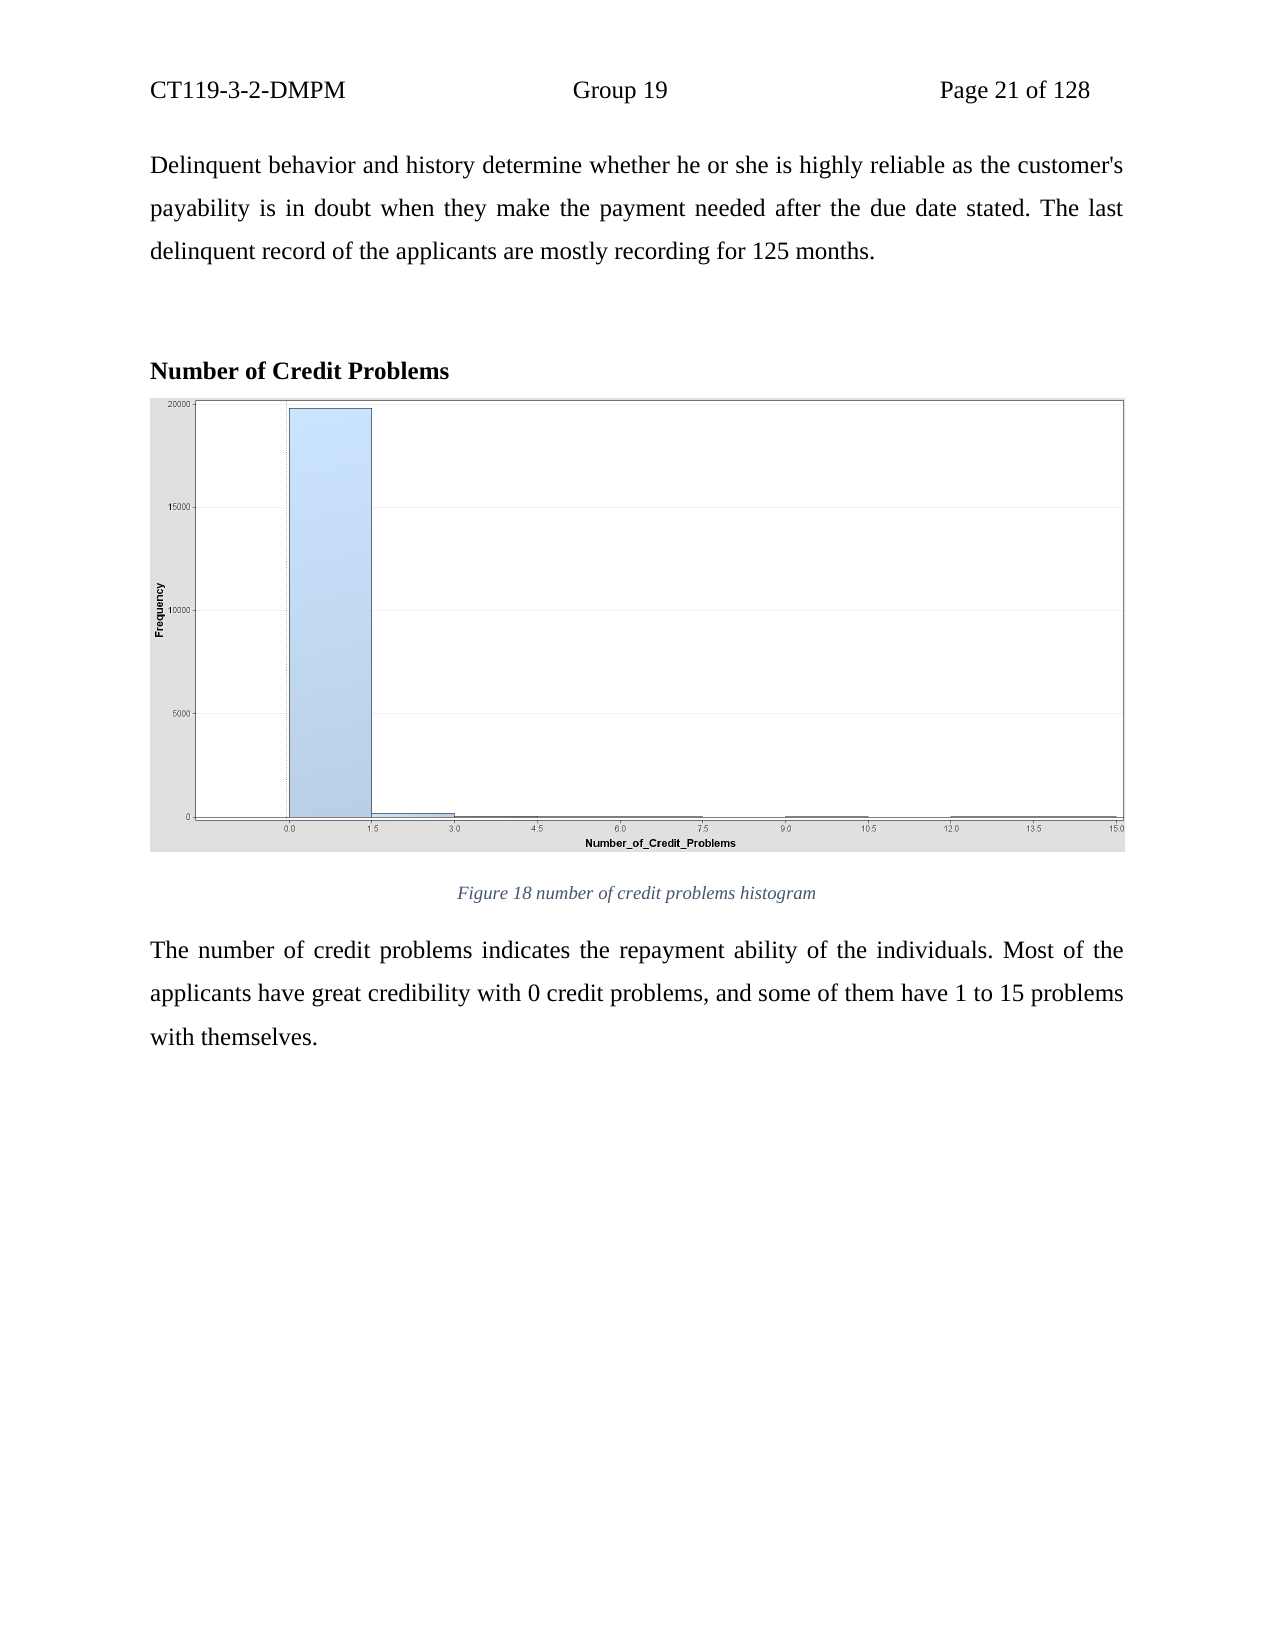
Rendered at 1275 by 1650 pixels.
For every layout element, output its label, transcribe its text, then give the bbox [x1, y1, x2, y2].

text The number of credit problems indicates the repayment ability of the individuals. Most of the applicants have great credibility with 0 credit problems, and some of them have 1 to 15 problems with themselves. [150, 935, 1125, 1050]
picture [150, 398, 1125, 852]
subtitle Number of Credit Problems [150, 356, 1125, 384]
text Delinquent behavior and history determine whether he or she is highly reliable as the customer's payability is in doubt when they make the payment needed after the due date stated. The last delinquent record of the applicants are mostly recording for 125 months. [150, 150, 1125, 265]
